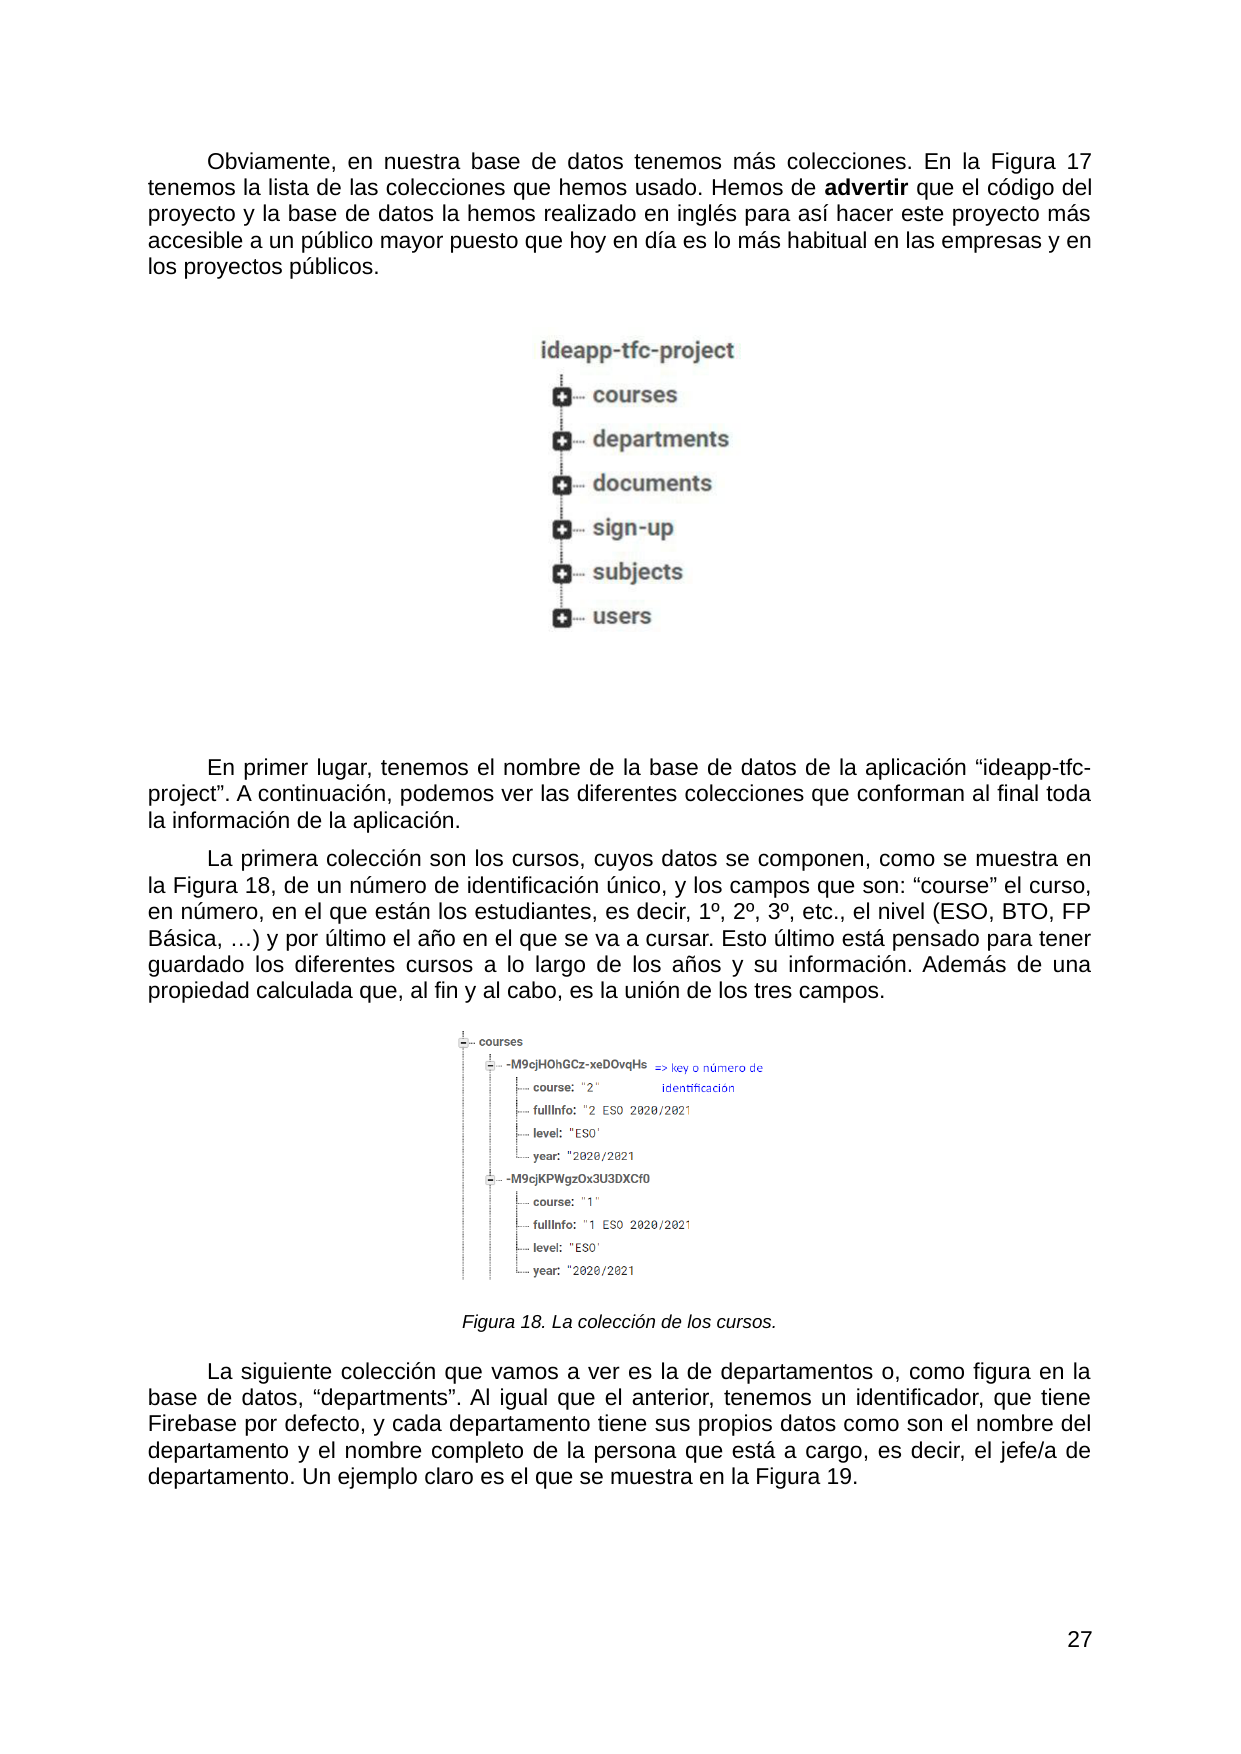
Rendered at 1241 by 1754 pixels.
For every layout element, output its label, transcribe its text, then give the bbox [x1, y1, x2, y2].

text La primera colección son los cursos, cuyos datos se componen, como se muestra en la Figura 18, de un número de identificación único, y los campos que son: “course” el curso, en número, en el que están los estudiantes, es decir, 1º, 2º, 3º, etc., el nivel (ESO, BTO, FP Básica, …) y por último el año en el que se va a cursar. Esto último está pensado para tener guardado los diferentes cursos a lo largo de los años y su información. Además de una propiedad calculada que, al fin y al cabo, es la unión de los tres campos. [148, 845, 1092, 1003]
text Obviamente, en nuestra base de datos tenemos más colecciones. En la Figura 17 tenemos la lista de las colecciones que hemos usado. Hemos de advertir que el código del proyecto y la base de datos la hemos realizado en inglés para así hacer este proyecto más accesible a un público mayor puesto que hoy en día es lo más habitual en las empresas y en los proyectos públicos. [148, 148, 1092, 279]
text En primer lugar, tenemos el nombre de la base de datos de la aplicación “ideapp-tfc-project”. A continuación, podemos ver las diferentes colecciones que conforman al final toda la información de la aplicación. [148, 754, 1092, 833]
text La siguiente colección que vamos a ver es la de departamentos o, como figura en la base de datos, “departments”. Al igual que el anterior, tenemos un identificador, que tiene Firebase por defecto, y cada departamento tiene sus propios datos como son el nombre del departamento y el nombre completo de la persona que está a cargo, es decir, el jefe/a de departamento. Un ejemplo claro es el que se muestra en la Figura 19. [148, 1016, 1092, 1489]
picture [451, 1031, 789, 1280]
picture [516, 295, 773, 643]
